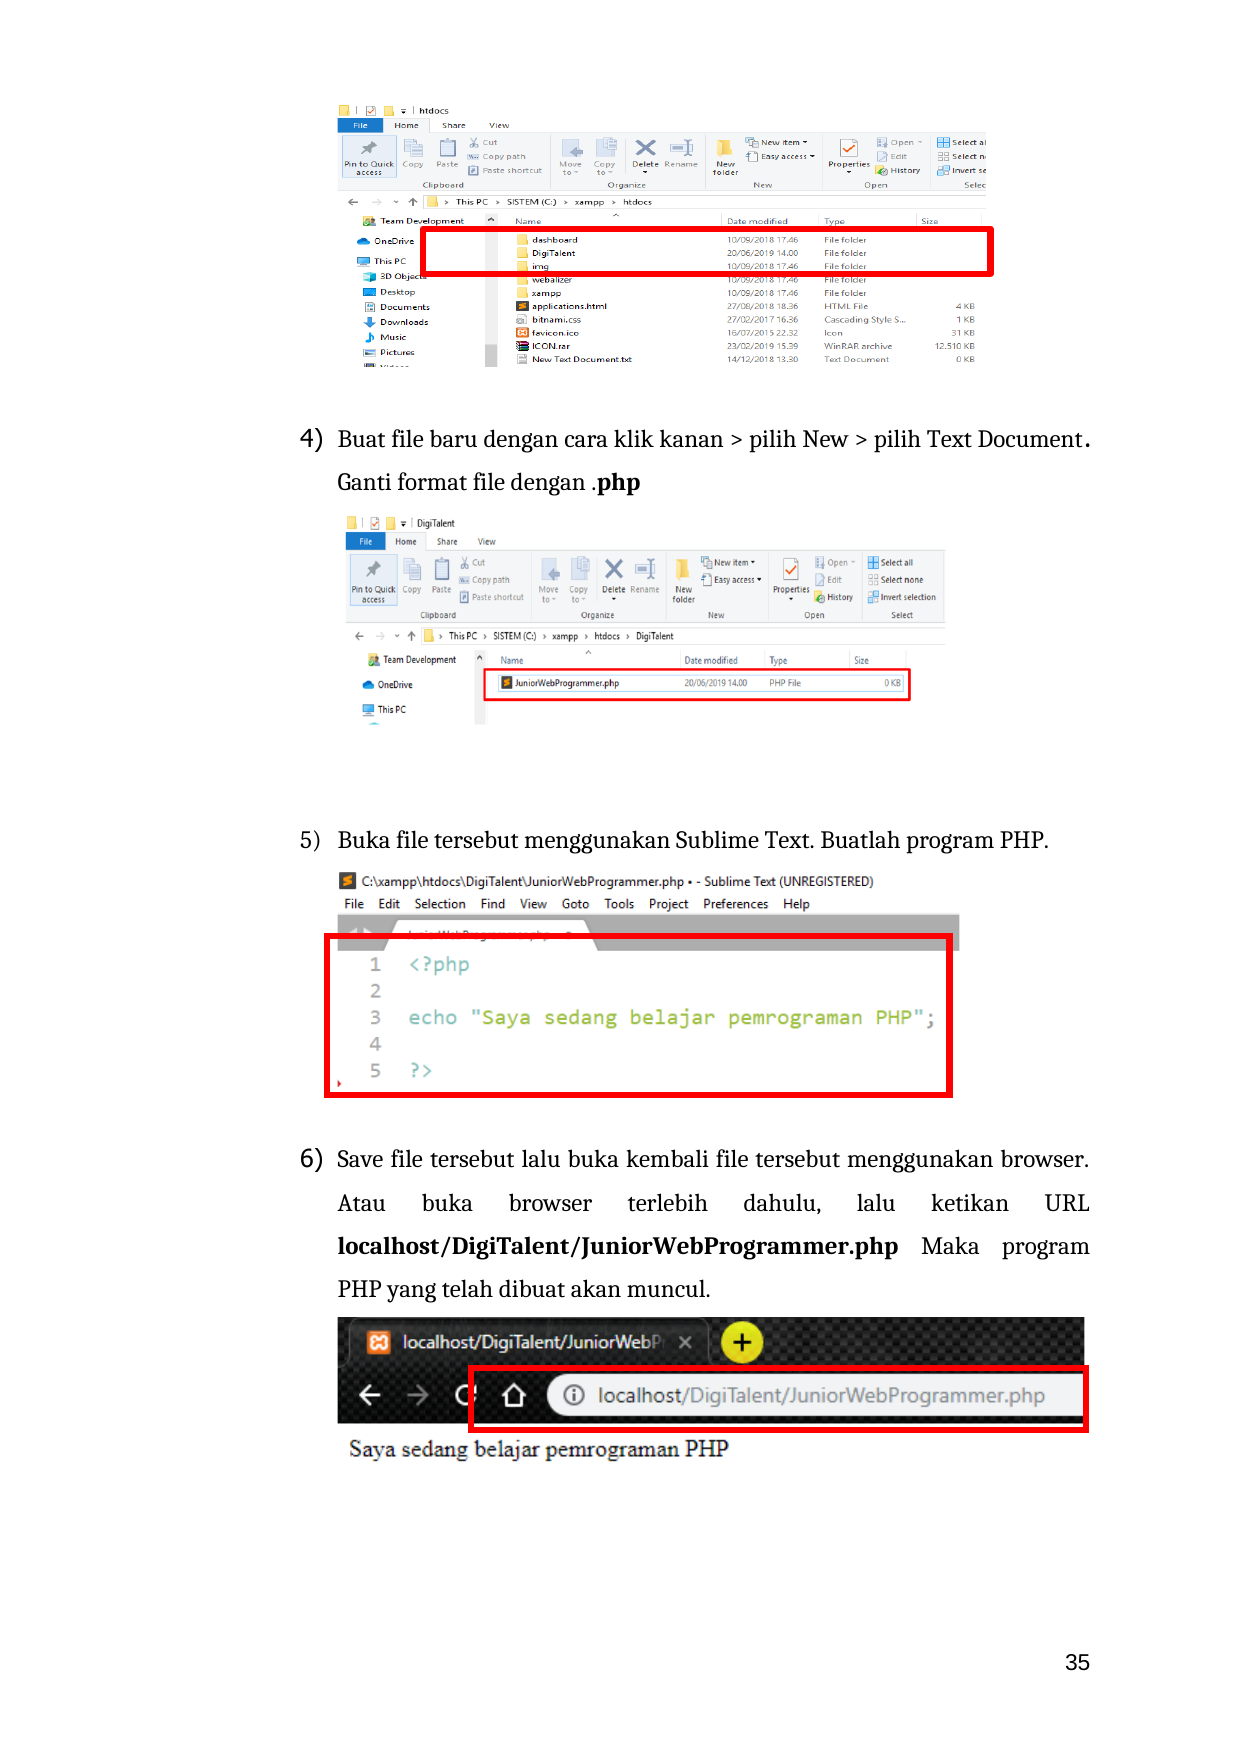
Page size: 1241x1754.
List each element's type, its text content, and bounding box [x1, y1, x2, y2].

picture [426, 232, 986, 271]
picture [474, 1371, 1083, 1427]
picture [337, 939, 946, 1087]
list Save file tersebut lalu buka kembali file tersebut menggunakan browser. Atau buka browser terlebih dahulu, lalu ketikan URL localhost/DigiTalent/JuniorWebProgrammer.php Maka program PHP yang telah dibuat akan muncul. [300, 1143, 1090, 1303]
picture [337, 869, 960, 1087]
picture [337, 103, 986, 367]
list Buka file tersebut menggunakan Sublime Text. Buatlah program PHP. [300, 826, 1090, 855]
list Buat file baru dengan cara klik kanan > pilih New > pilih Text Document. Ganti format file dengan .php [300, 422, 1090, 497]
picture [337, 1317, 1085, 1598]
picture [337, 511, 963, 727]
